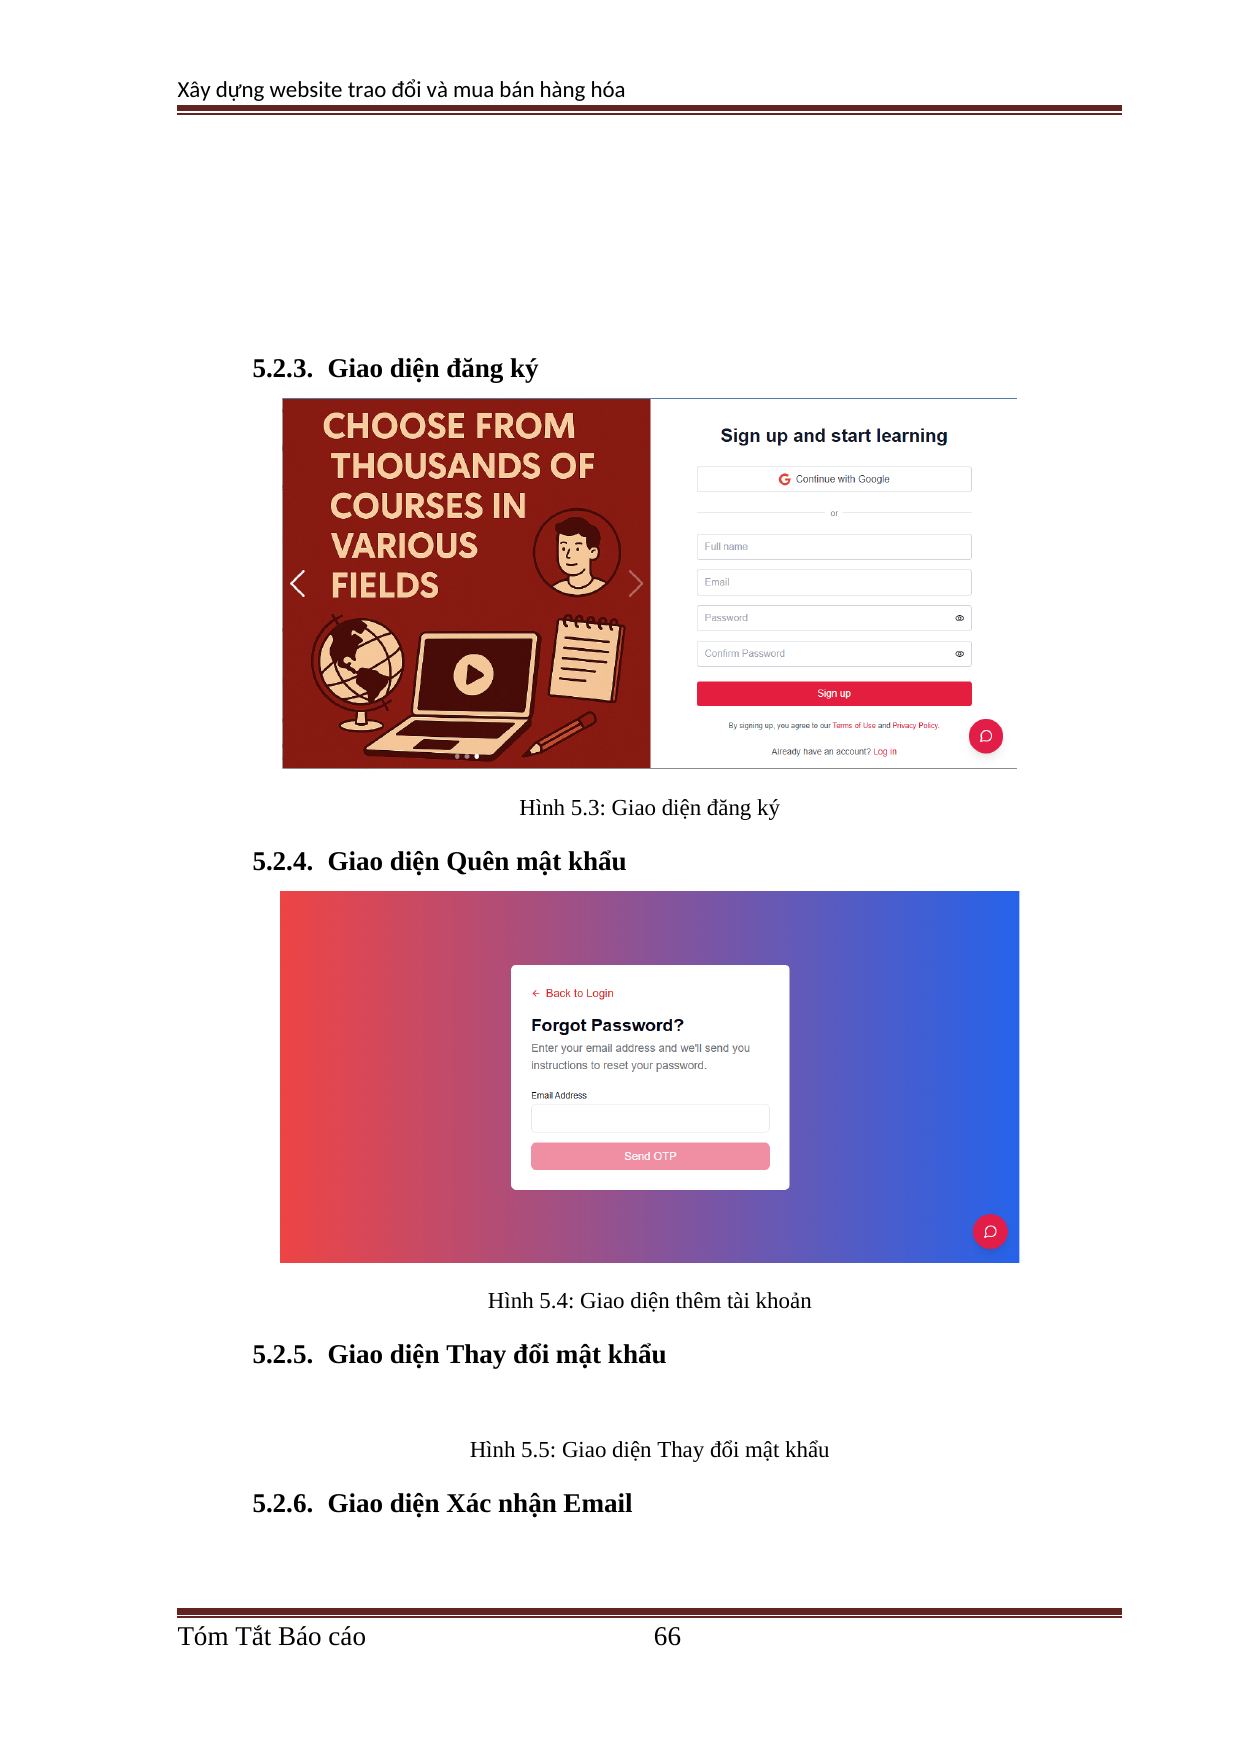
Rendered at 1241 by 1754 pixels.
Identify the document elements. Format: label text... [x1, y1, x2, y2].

text Hình 5.5: Giao diện Thay đổi mật khẩu [177, 1436, 1122, 1463]
picture [282, 398, 1017, 769]
list Giao diện Xác nhận Email [252, 1487, 1122, 1518]
text Hình 5.3: Giao diện đăng ký [177, 794, 1122, 820]
list Giao diện đăng ký [252, 352, 1122, 383]
text Hình 5.4: Giao diện thêm tài khoản [177, 1287, 1122, 1314]
list Giao diện Quên mật khẩu [252, 845, 1122, 876]
list Giao diện Thay đổi mật khẩu [252, 1338, 1122, 1370]
picture [280, 891, 1020, 1263]
